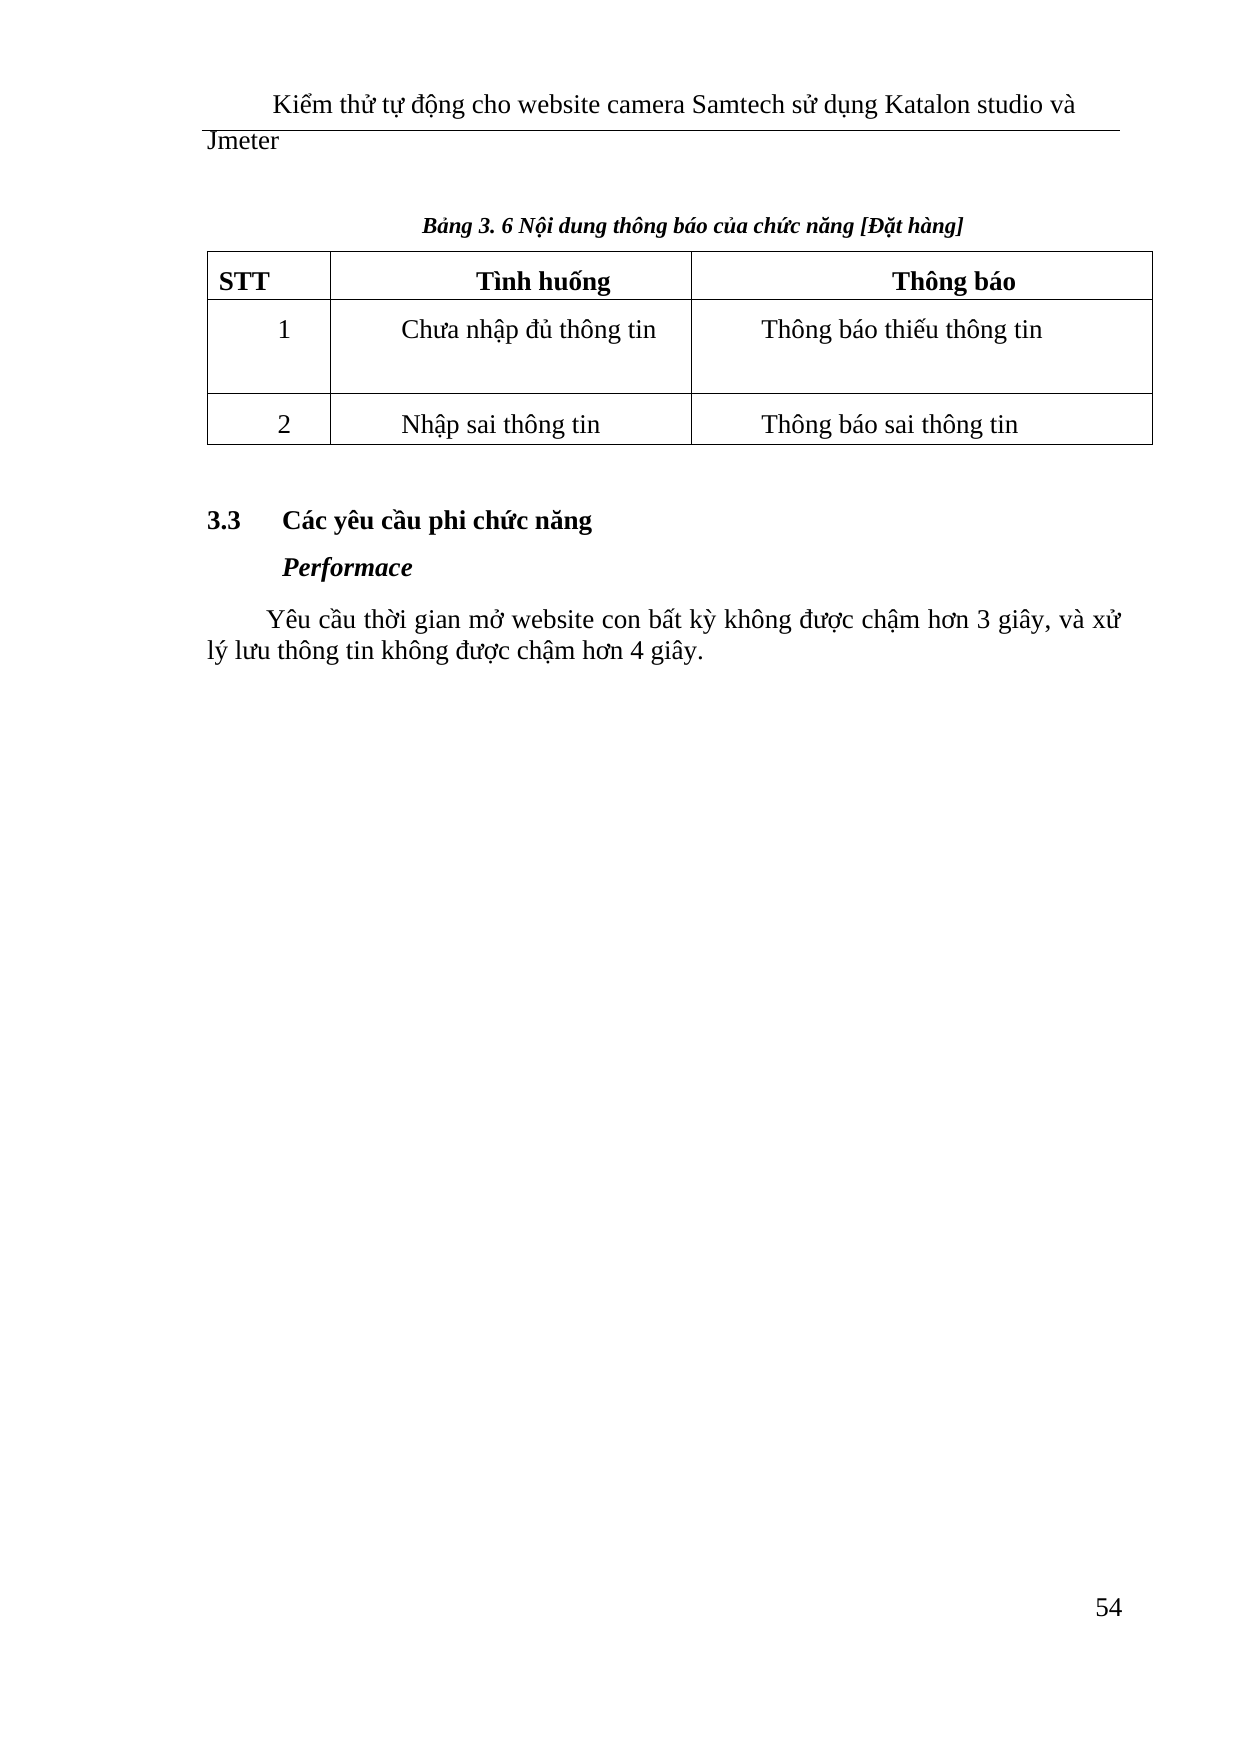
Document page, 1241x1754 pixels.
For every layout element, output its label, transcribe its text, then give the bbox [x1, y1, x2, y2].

table_cell Chưa nhập đủ thông tin [331, 300, 691, 393]
table_cell Thông báo thiếu thông tin [692, 300, 1152, 393]
table_cell 1 [208, 300, 330, 393]
table_cell 2 [208, 394, 330, 444]
table_cell Nhập sai thông tin [331, 394, 691, 444]
table_header STT [208, 252, 330, 299]
text Các yêu cầu phi chức năng [207, 504, 1122, 535]
table_header Tình huống [331, 252, 691, 299]
table_cell Thông báo sai thông tin [692, 394, 1152, 444]
table_header Thông báo [692, 252, 1152, 299]
text Performace [207, 551, 1122, 582]
text Yêu cầu thời gian mở website con bất kỳ không được chậm hơn 3 giây, và xử lý lưu thông tin không được chậm hơn 4 giây. [207, 603, 1122, 665]
